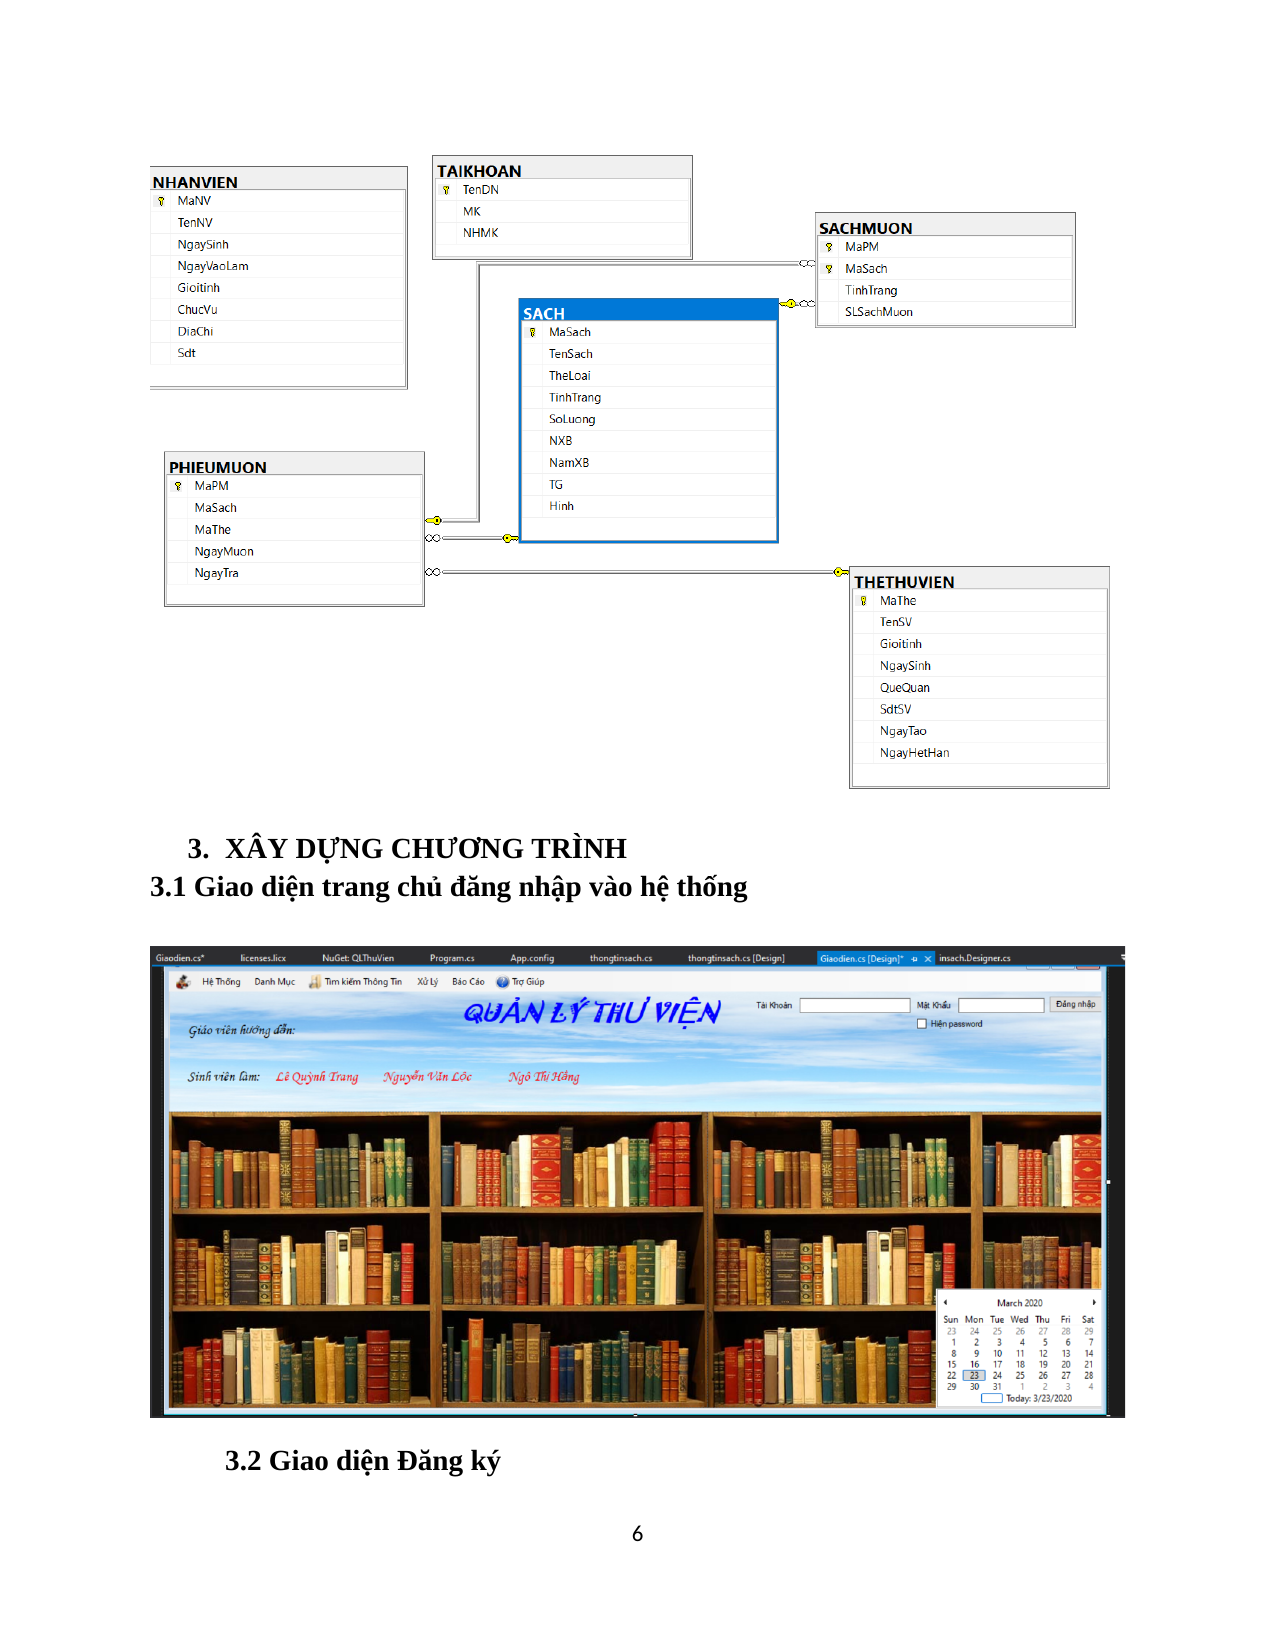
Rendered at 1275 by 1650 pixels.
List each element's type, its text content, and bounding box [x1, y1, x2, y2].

picture [150, 150, 1125, 796]
list XÂY DỰNG CHƯƠNG TRÌNH [187, 831, 1125, 864]
picture [150, 946, 1125, 1418]
text 3.2 Giao diện Đăng ký [150, 1443, 1125, 1476]
text 3.1 Giao diện trang chủ đăng nhập vào hệ thống [150, 869, 1125, 903]
